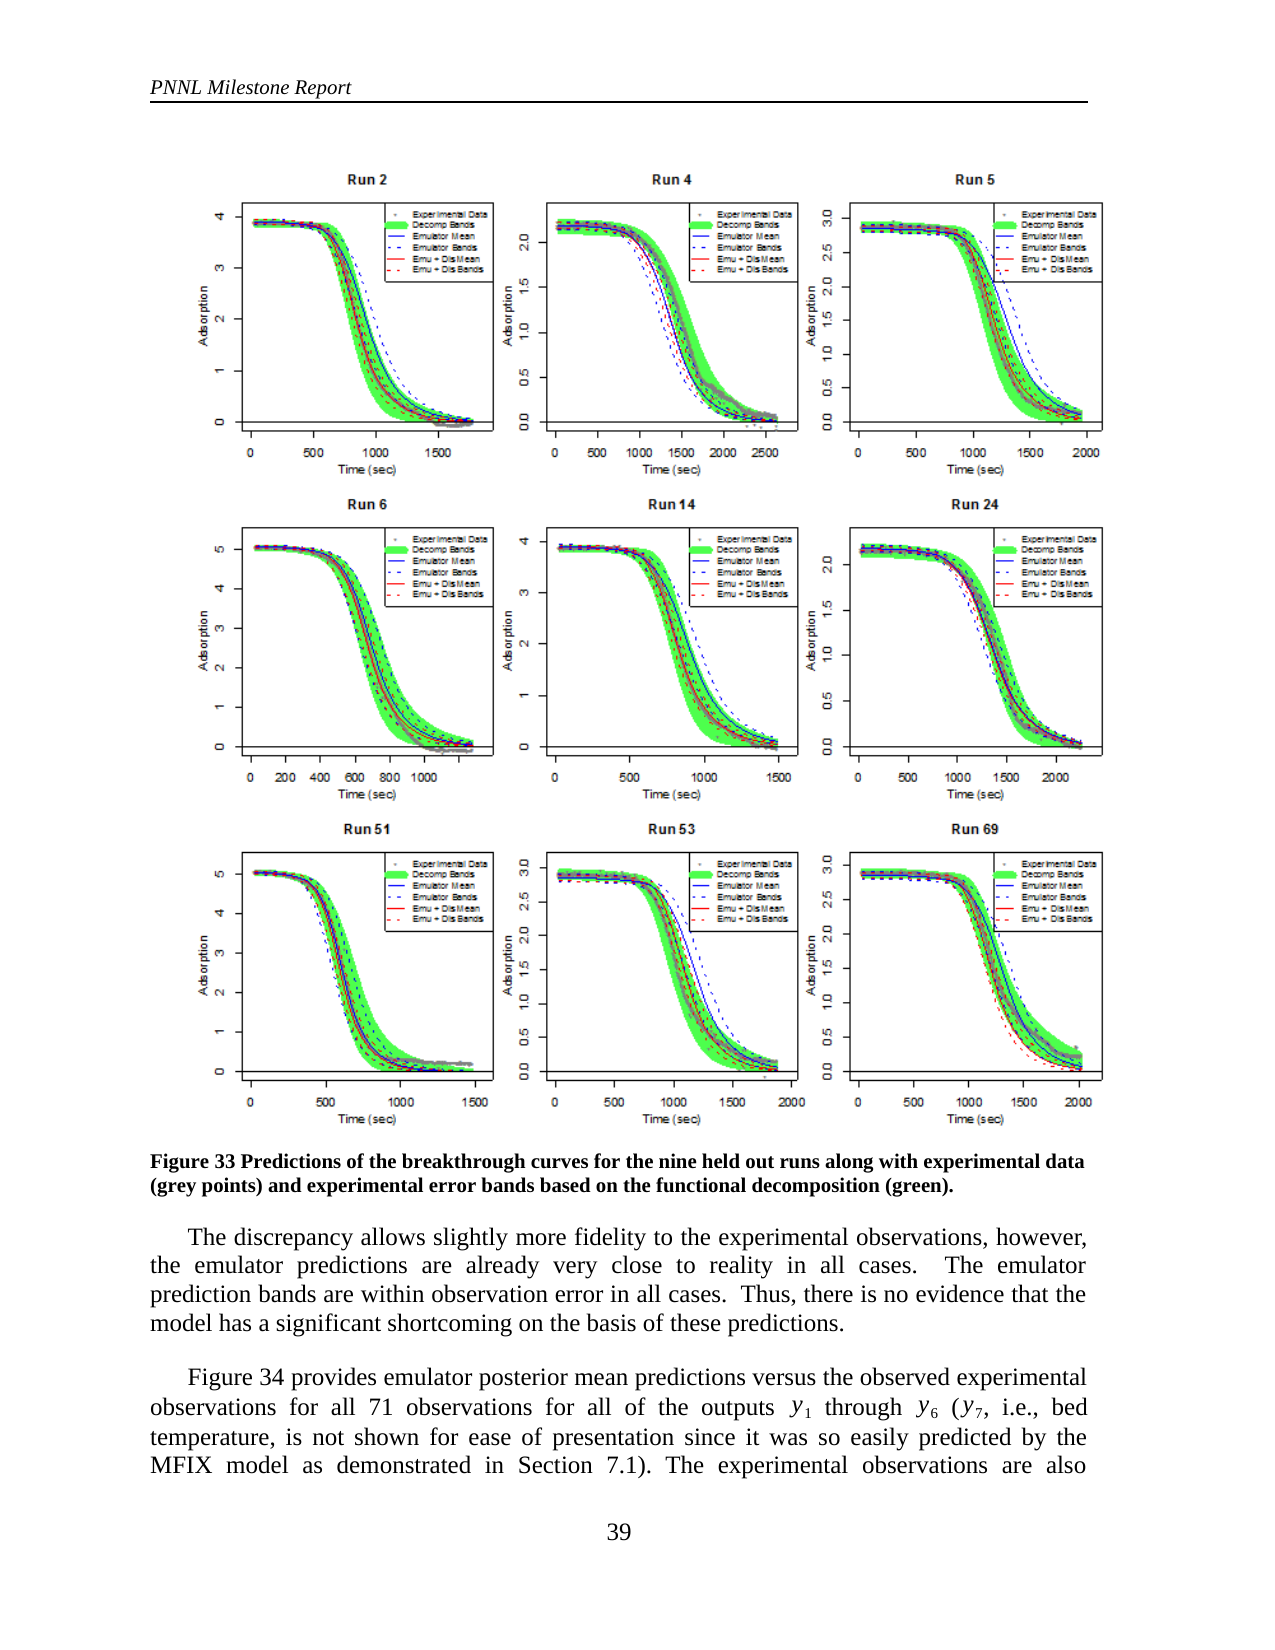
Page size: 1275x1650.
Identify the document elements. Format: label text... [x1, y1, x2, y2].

text The discrepancy allows slightly more fidelity to the experimental observations, however, the emulator predictions are already very close to reality in all cases. The emulator prediction bands are within observation error in all cases. Thus, there is no evidence that the model has a significant shortcoming on the basis of these predictions. [150, 1222, 1088, 1337]
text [150, 1362, 1088, 1479]
picture [187, 150, 1126, 1136]
